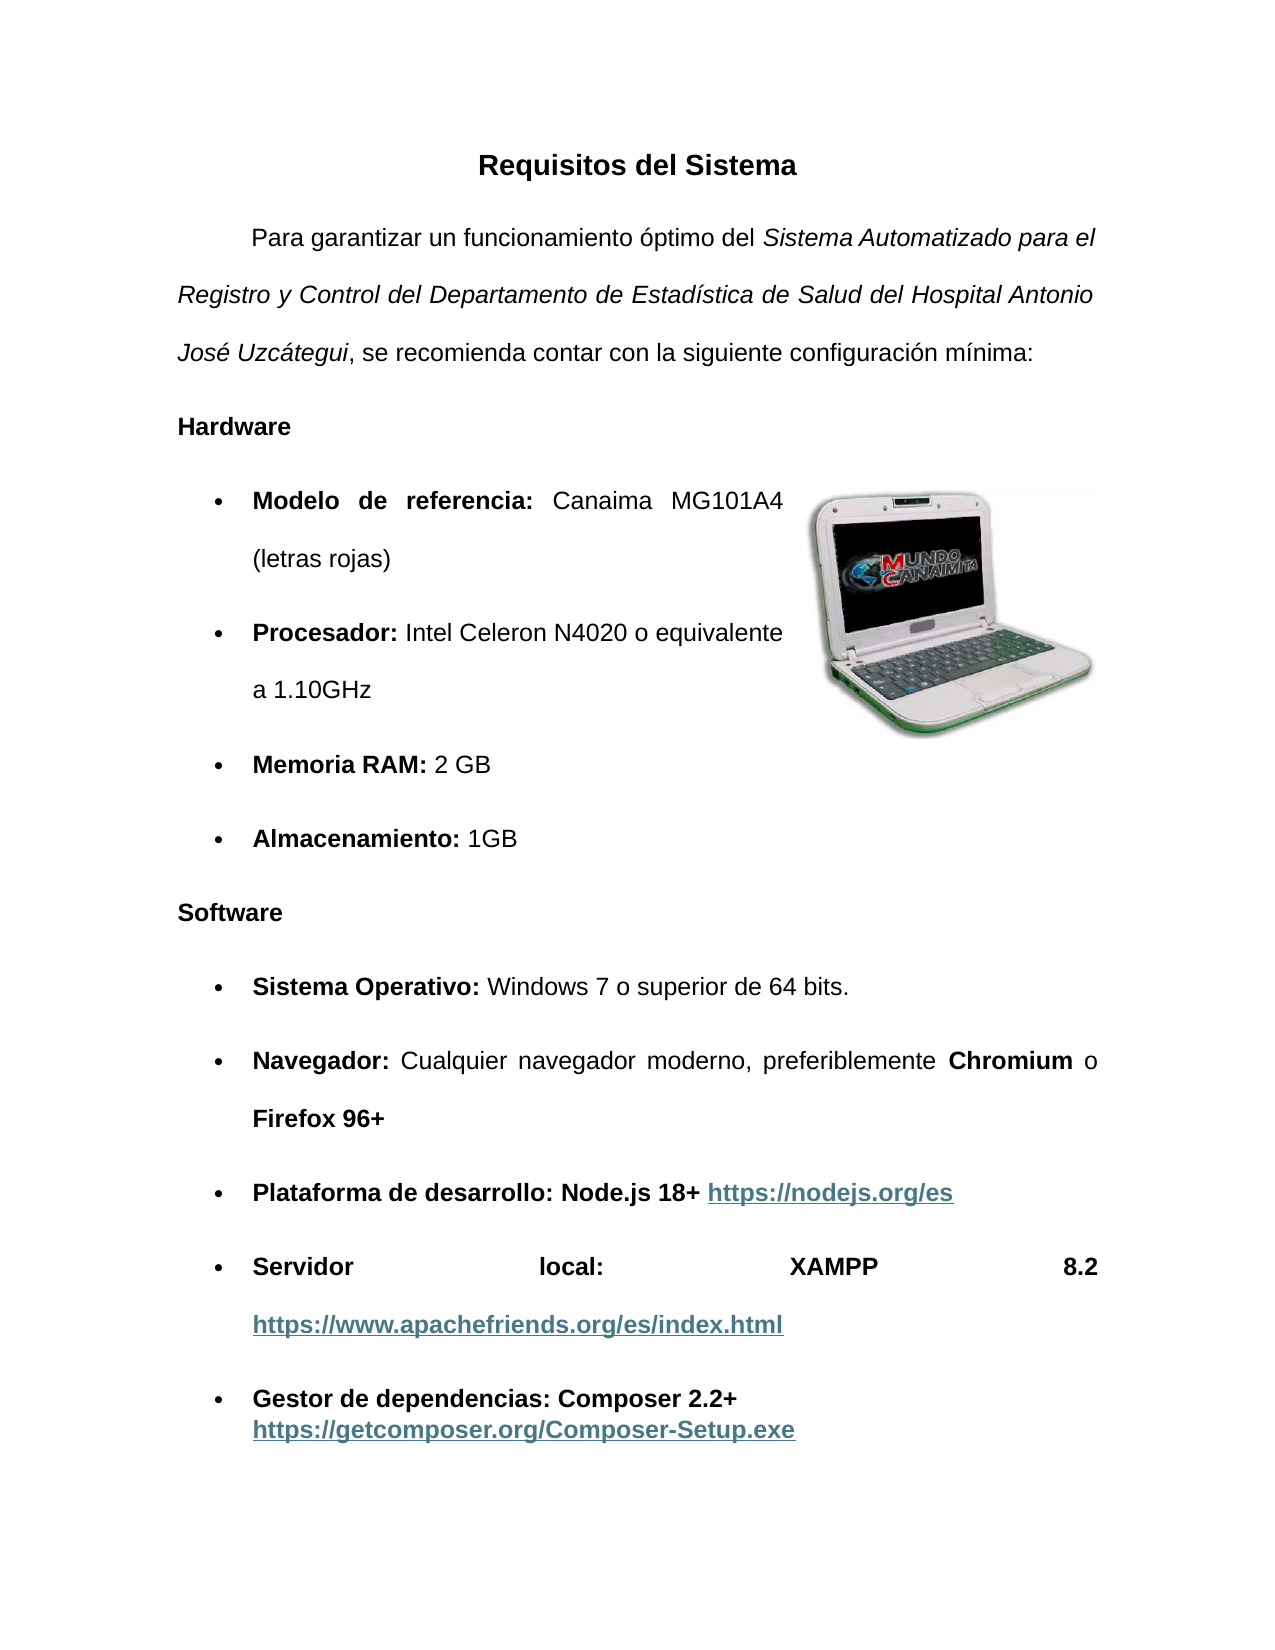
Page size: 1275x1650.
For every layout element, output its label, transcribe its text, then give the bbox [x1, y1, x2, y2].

list Navegador: Cualquier navegador moderno, preferiblemente Chromium o Firefox 96+ [215, 1046, 1098, 1133]
list Sistema Operativo: Windows 7 o superior de 64 bits. [215, 972, 1098, 1001]
list Servidor local: XAMPP 8.2 https://www.apachefriends.org/es/index.html [215, 1252, 1098, 1338]
text Hardware [177, 412, 1098, 441]
list Almacenamiento: 1GB [215, 824, 1098, 853]
list Plataforma de desarrollo: Node.js 18+ https://nodejs.org/es [215, 1178, 1098, 1207]
list Modelo de referencia: Canaima MG101A4 (letras rojas) [215, 486, 802, 573]
text Software [177, 898, 1098, 927]
list Procesador: Intel Celeron N4020 o equivalente a 1.10GHz [215, 618, 802, 704]
list Memoria RAM: 2 GB [215, 750, 1098, 778]
subtitle Requisitos del Sistema [177, 148, 1098, 181]
text Para garantizar un funcionamiento óptimo del Sistema Automatizado para el Registro y Control del Departamento de Estadística de Salud del Hospital Antonio José Uzcátegui, se recomienda contar con la siguiente configuración mínima: [177, 223, 1098, 367]
list Gestor de dependencias: Composer 2.2+ https://getcomposer.org/Composer-Setup.exe [215, 1384, 1098, 1444]
picture [802, 486, 1097, 739]
